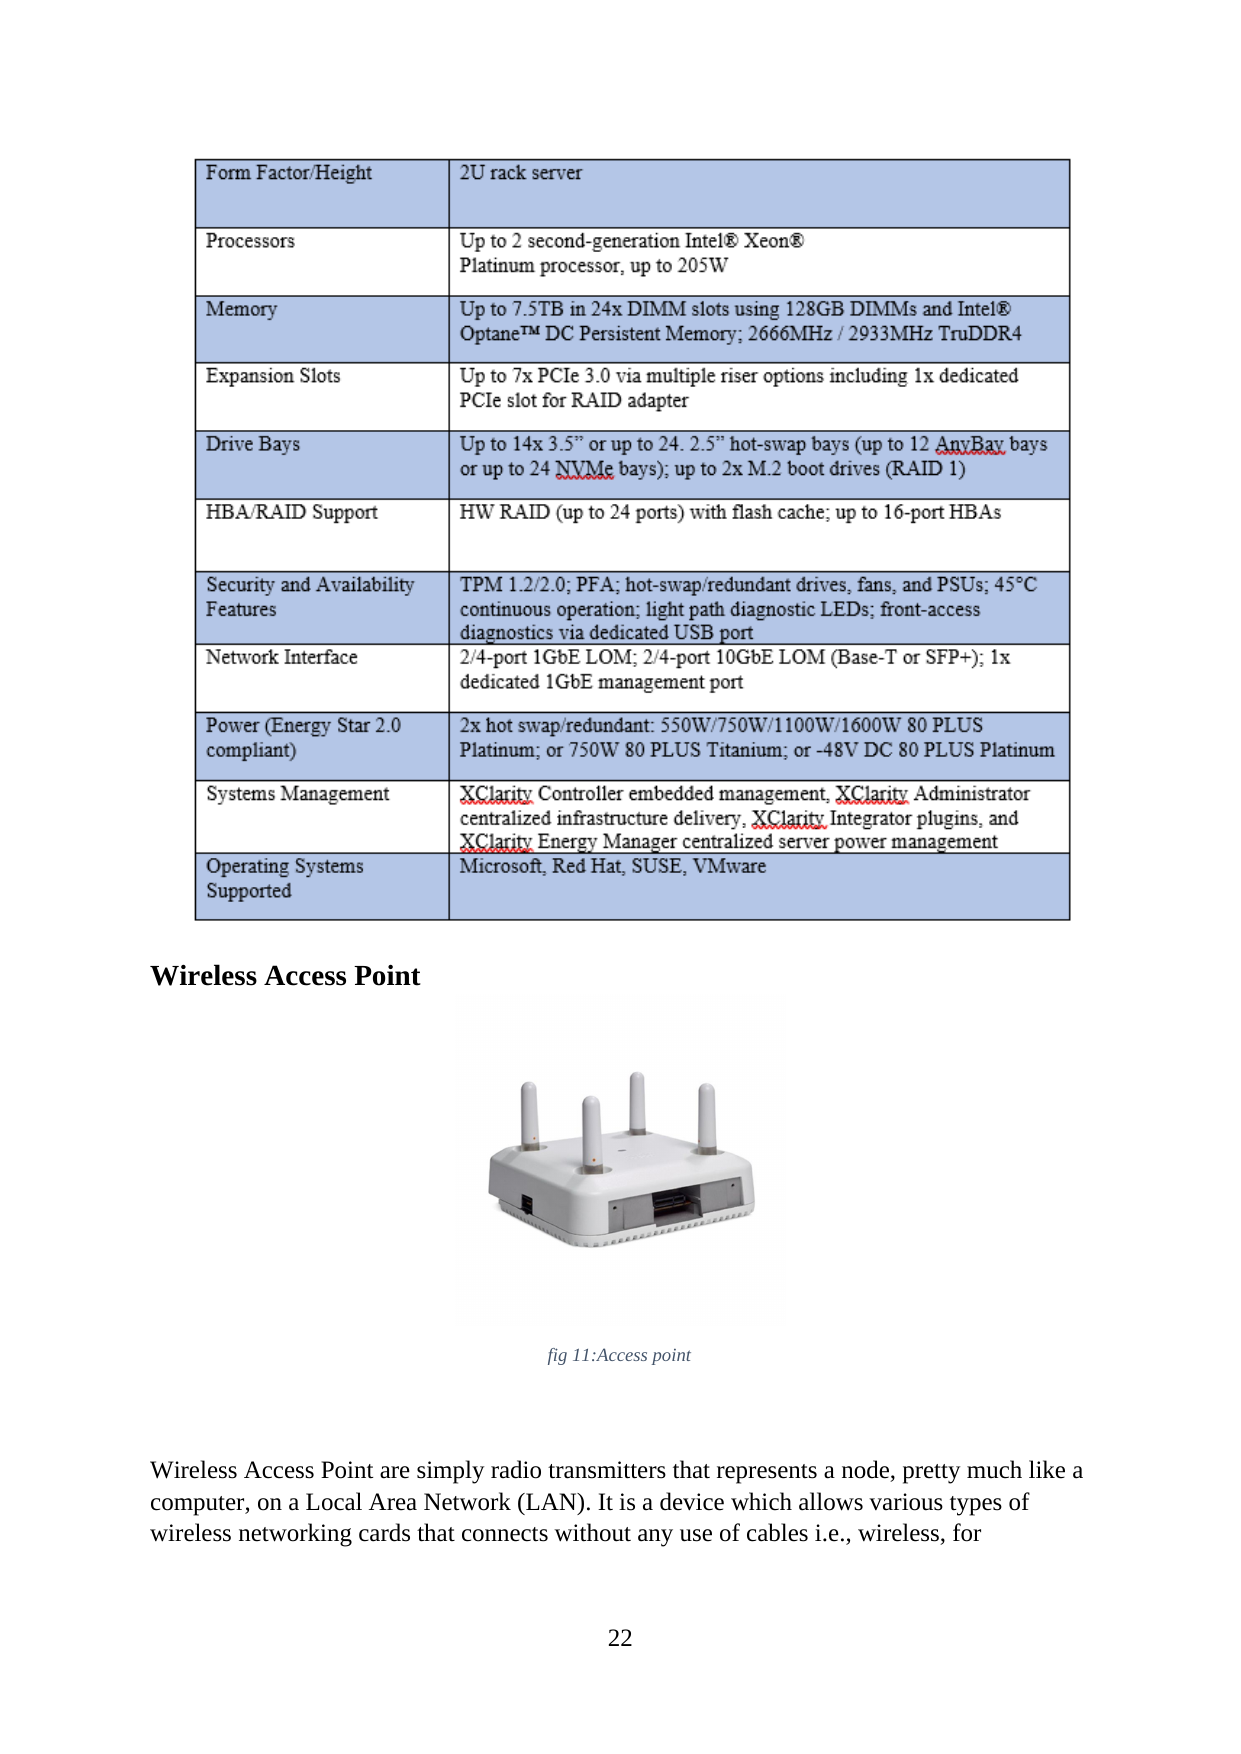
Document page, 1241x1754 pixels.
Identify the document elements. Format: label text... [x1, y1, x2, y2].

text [150, 1456, 1090, 1546]
picture [150, 150, 1091, 931]
subtitle Wireless Access Point [150, 958, 1090, 992]
picture [454, 994, 786, 1326]
